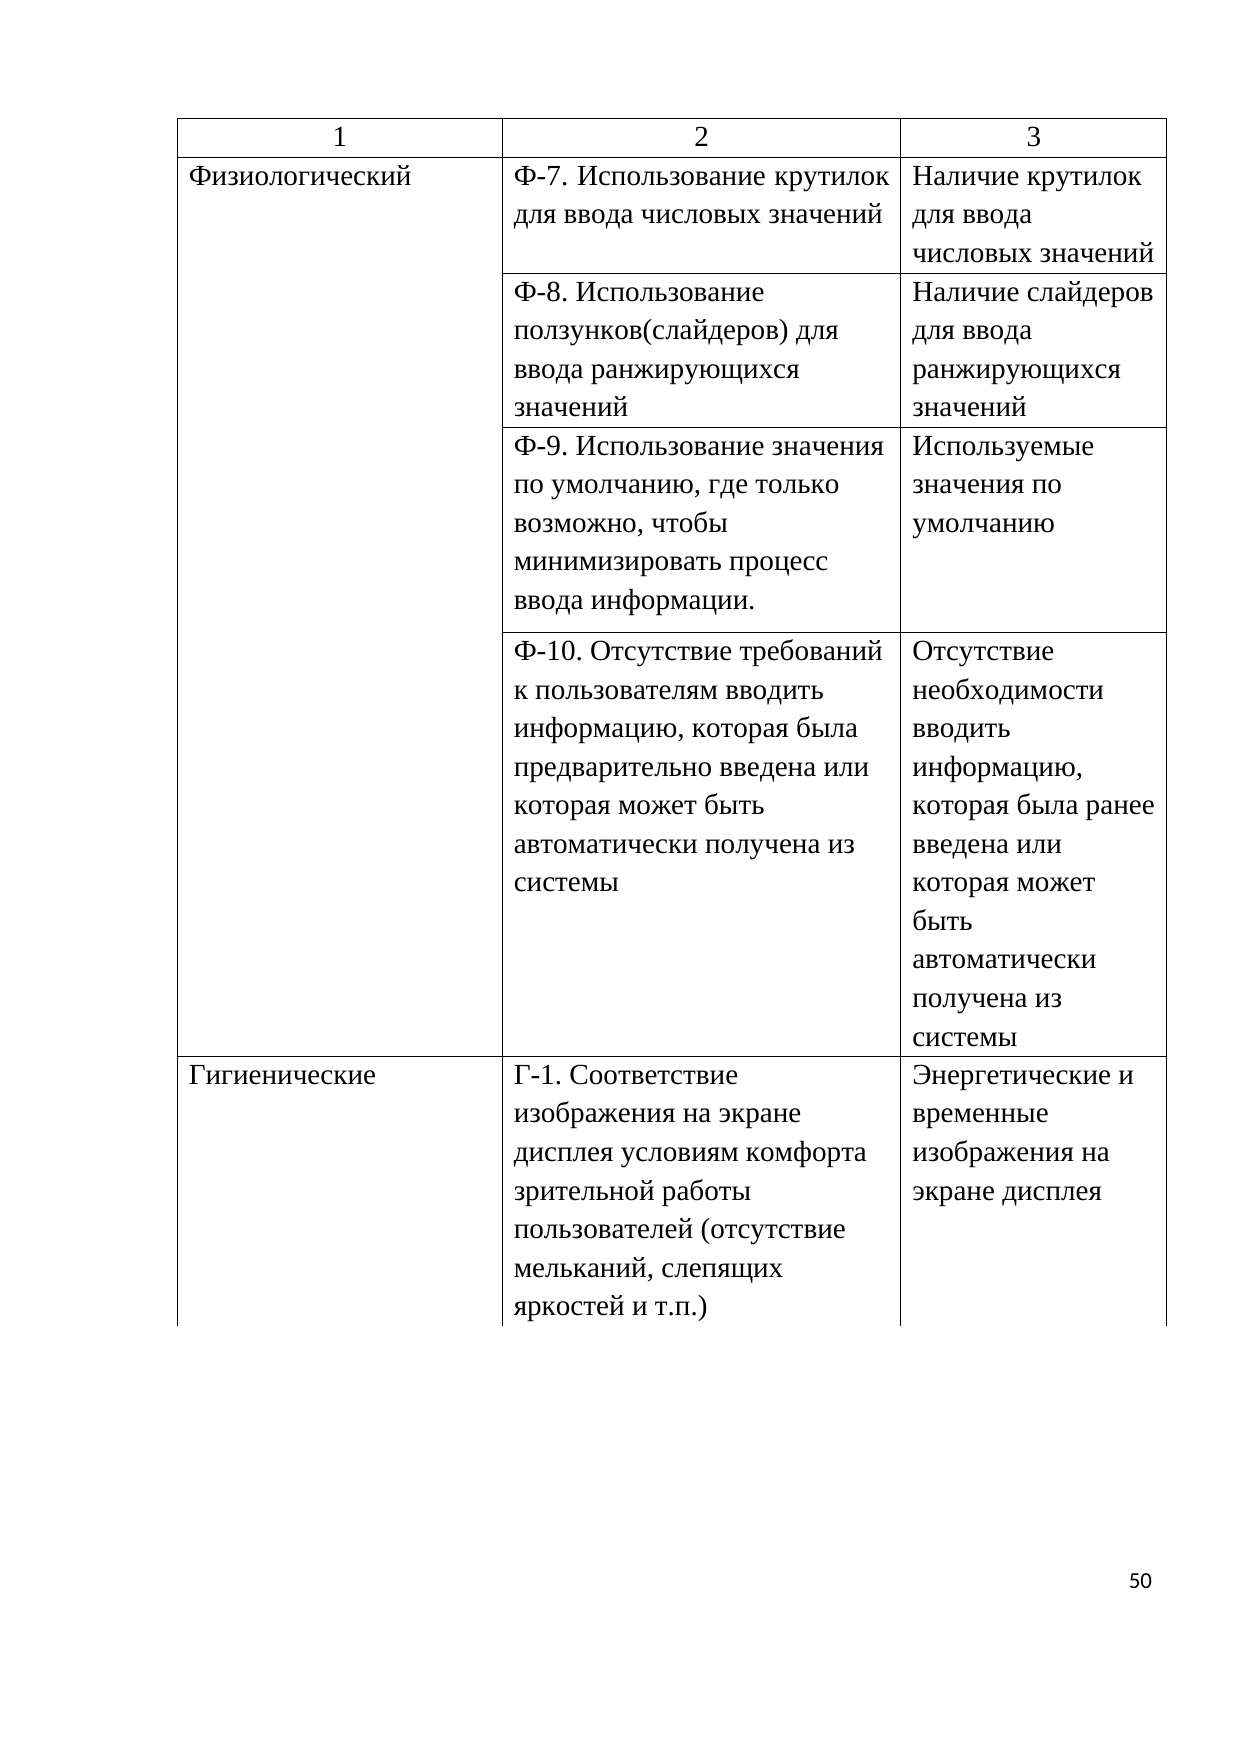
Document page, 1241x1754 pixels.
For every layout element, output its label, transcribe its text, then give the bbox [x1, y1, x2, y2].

table_header 1 [178, 119, 502, 157]
table_cell Энергетические и временные изображения на экране дисплея [901, 1057, 1166, 1326]
table_cell Наличие слайдеров для ввода ранжирующихся значений [901, 274, 1166, 427]
table_cell Физиологический [178, 158, 502, 1056]
table_header 2 [503, 119, 900, 157]
table_cell Наличие крутилок для ввода числовых значений [901, 158, 1166, 273]
table_cell Гигиенические [178, 1057, 502, 1326]
table_cell Ф-9. Использование значения по умолчанию, где только возможно, чтобы минимизировать процесс ввода информации. [503, 428, 900, 632]
table_cell Используемые значения по умолчанию [901, 428, 1166, 632]
table_cell Ф-8. Использование ползунков(слайдеров) для ввода ранжирующихся значений [503, 274, 900, 427]
table_cell Ф-10. Отсутствие требований к пользователям вводить информацию, которая была предварительно введена или которая может быть автоматически получена из системы [503, 633, 900, 1056]
table_cell Г-1. Соответствие изображения на экране дисплея условиям комфорта зрительной работы пользователей (отсутствие мельканий, слепящих яркостей и т.п.) [503, 1057, 900, 1326]
table_cell Отсутствие необходимости вводить информацию, которая была ранее введена или которая может быть автоматически получена из системы [901, 633, 1166, 1056]
table_header 3 [901, 119, 1166, 157]
table_cell Ф-7. Использование крутилок для ввода числовых значений [503, 158, 900, 273]
